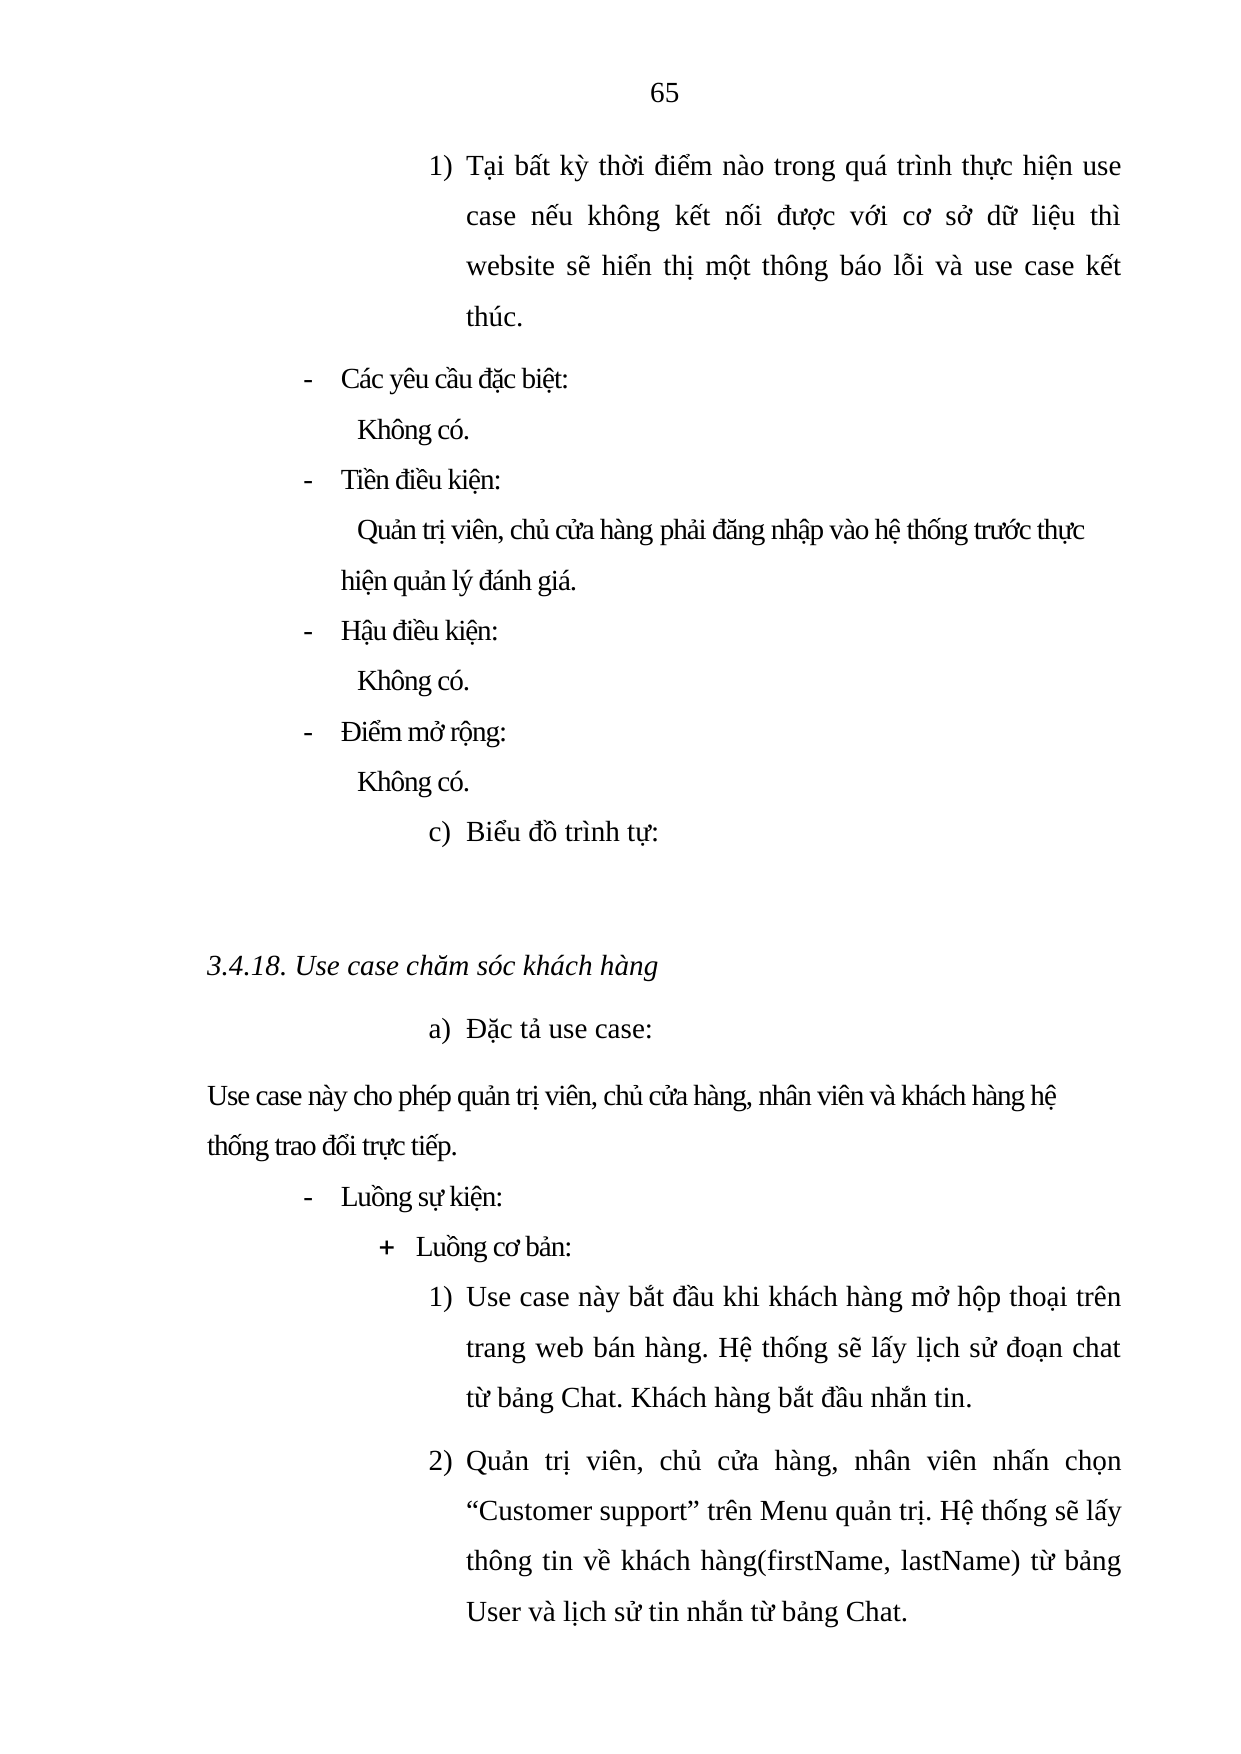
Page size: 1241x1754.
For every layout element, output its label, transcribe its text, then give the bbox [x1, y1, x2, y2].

subtitle Use case chăm sóc khách hàng [207, 948, 1122, 982]
list Quản trị viên, chủ cửa hàng, nhân viên nhấn chọn “Customer support” trên Menu quản trị. Hệ thống sẽ lấy thông tin về khách hàng(firstName, lastName) từ bảng User và lịch sử tin nhắn từ bảng Chat. [428, 1443, 1122, 1627]
title Không có. [341, 764, 1122, 797]
title Tiền điều kiện: [303, 462, 1122, 496]
title Use case này cho phép quản trị viên, chủ cửa hàng, nhân viên và khách hàng hệ thống trao đổi trực tiếp. [207, 1078, 1122, 1162]
title Điểm mở rộng: [303, 714, 1122, 747]
title Các yêu cầu đặc biệt: [303, 361, 1122, 395]
title Không có. [341, 663, 1122, 697]
list Use case này bắt đầu khi khách hàng mở hộp thoại trên trang web bán hàng. Hệ thống sẽ lấy lịch sử đoạn chat từ bảng Chat. Khách hàng bắt đầu nhắn tin. [428, 1279, 1122, 1413]
list Biểu đồ trình tự: [428, 814, 1122, 848]
title Quản trị viên, chủ cửa hàng phải đăng nhập vào hệ thống trước thực hiện quản lý đánh giá. [341, 512, 1122, 596]
title Hậu điều kiện: [303, 613, 1122, 647]
title Luồng cơ bản: [378, 1229, 1122, 1263]
list Đặc tả use case: [428, 1011, 1122, 1044]
title Luồng sự kiện: [303, 1179, 1122, 1212]
title Không có. [357, 412, 1122, 445]
list Tại bất kỳ thời điểm nào trong quá trình thực hiện use case nếu không kết nối được với cơ sở dữ liệu thì website sẽ hiển thị một thông báo lỗi và use case kết thúc. [428, 148, 1122, 332]
